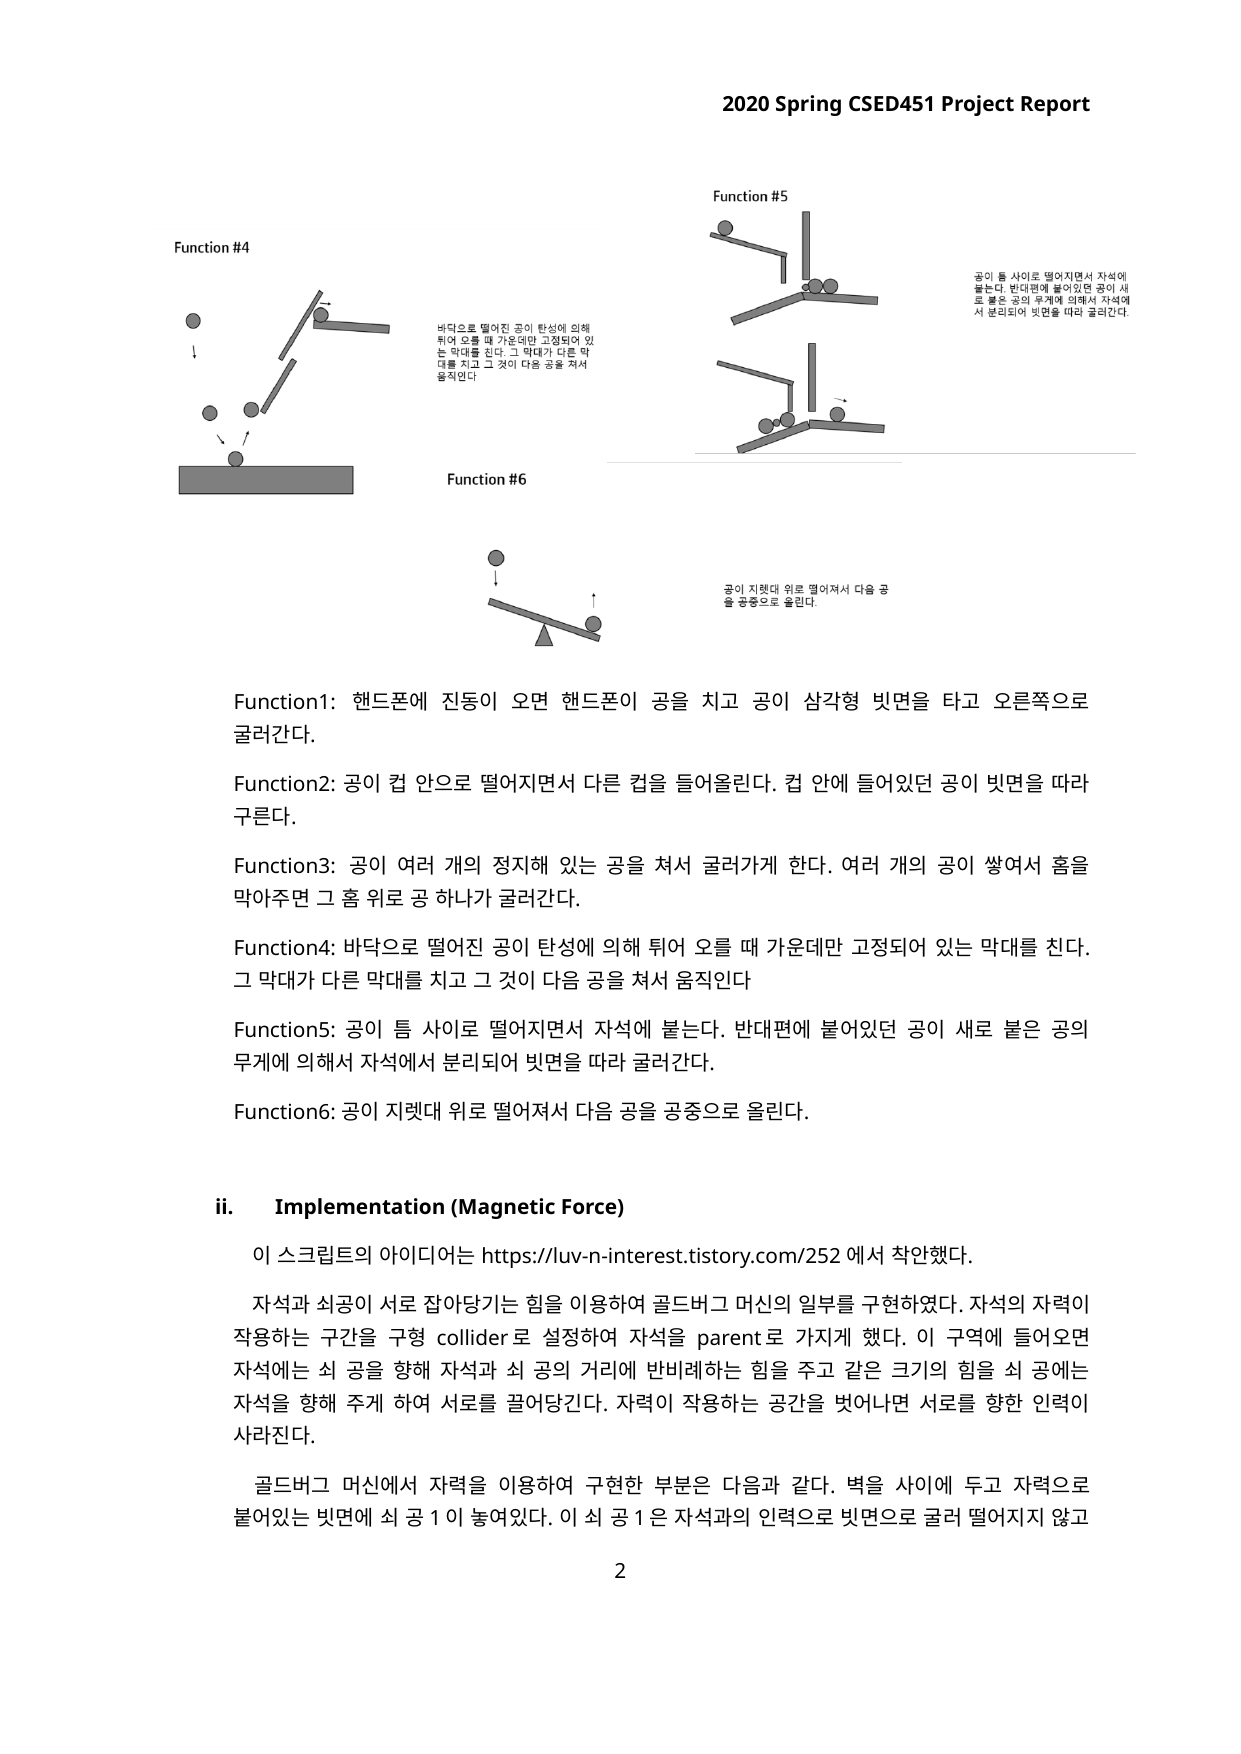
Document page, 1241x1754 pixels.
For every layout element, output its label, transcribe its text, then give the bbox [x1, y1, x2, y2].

text Function3: 공이 여러 개의 정지해 있는 공을 쳐서 굴러가게 한다. 여러 개의 공이 쌓여서 홈을 막아주면 그 홈 위로 공 하나가 굴러간다. [233, 849, 1090, 912]
text Function1: 핸드폰에 진동이 오면 핸드폰이 공을 치고 공이 삼각형 빗면을 타고 오른쪽으로 굴러간다. [233, 685, 1090, 748]
text Function2: 공이 컵 안으로 떨어지면서 다른 컵을 들어올린다. 컵 안에 들어있던 공이 빗면을 따라 구른다. [233, 767, 1090, 830]
text Function4: 바닥으로 떨어진 공이 탄성에 의해 튀어 오를 때 가운데만 고정되어 있는 막대를 친다. 그 막대가 다른 막대를 치고 그 것이 다음 공을 쳐서 움직인다 [233, 931, 1090, 994]
picture [150, 177, 1136, 667]
text Function6: 공이 지렛대 위로 떨어져서 다음 공을 공중으로 올린다. [233, 1095, 1090, 1126]
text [233, 1469, 1090, 1532]
text 자석과 쇠공이 서로 잡아당기는 힘을 이용하여 골드버그 머신의 일부를 구현하였다. 자석의 자력이 작용하는 구간을 구형 collider로 설정하여 자석을 parent로 가지게 했다. 이 구역에 들어오면 자석에는 쇠 공을 향해 자석과 쇠 공의 거리에 반비례하는 힘을 주고 같은 크기의 힘을 쇠 공에는 자석을 향해 주게 하여 서로를 끌어당긴다. 자력이 작용하는 공간을 벗어나면 서로를 향한 인력이 사라진다. [233, 1289, 1090, 1450]
list 이 스크립트의 아이디어는 https://luv-n-interest.tistory.com/252 에서 착안했다. [233, 1239, 1090, 1270]
text Function5: 공이 틈 사이로 떨어지면서 자석에 붙는다. 반대편에 붙어있던 공이 새로 붙은 공의 무게에 의해서 자석에서 분리되어 빗면을 따라 굴러간다. [233, 1013, 1090, 1076]
list Implementation (Magnetic Force) [233, 1192, 1090, 1221]
